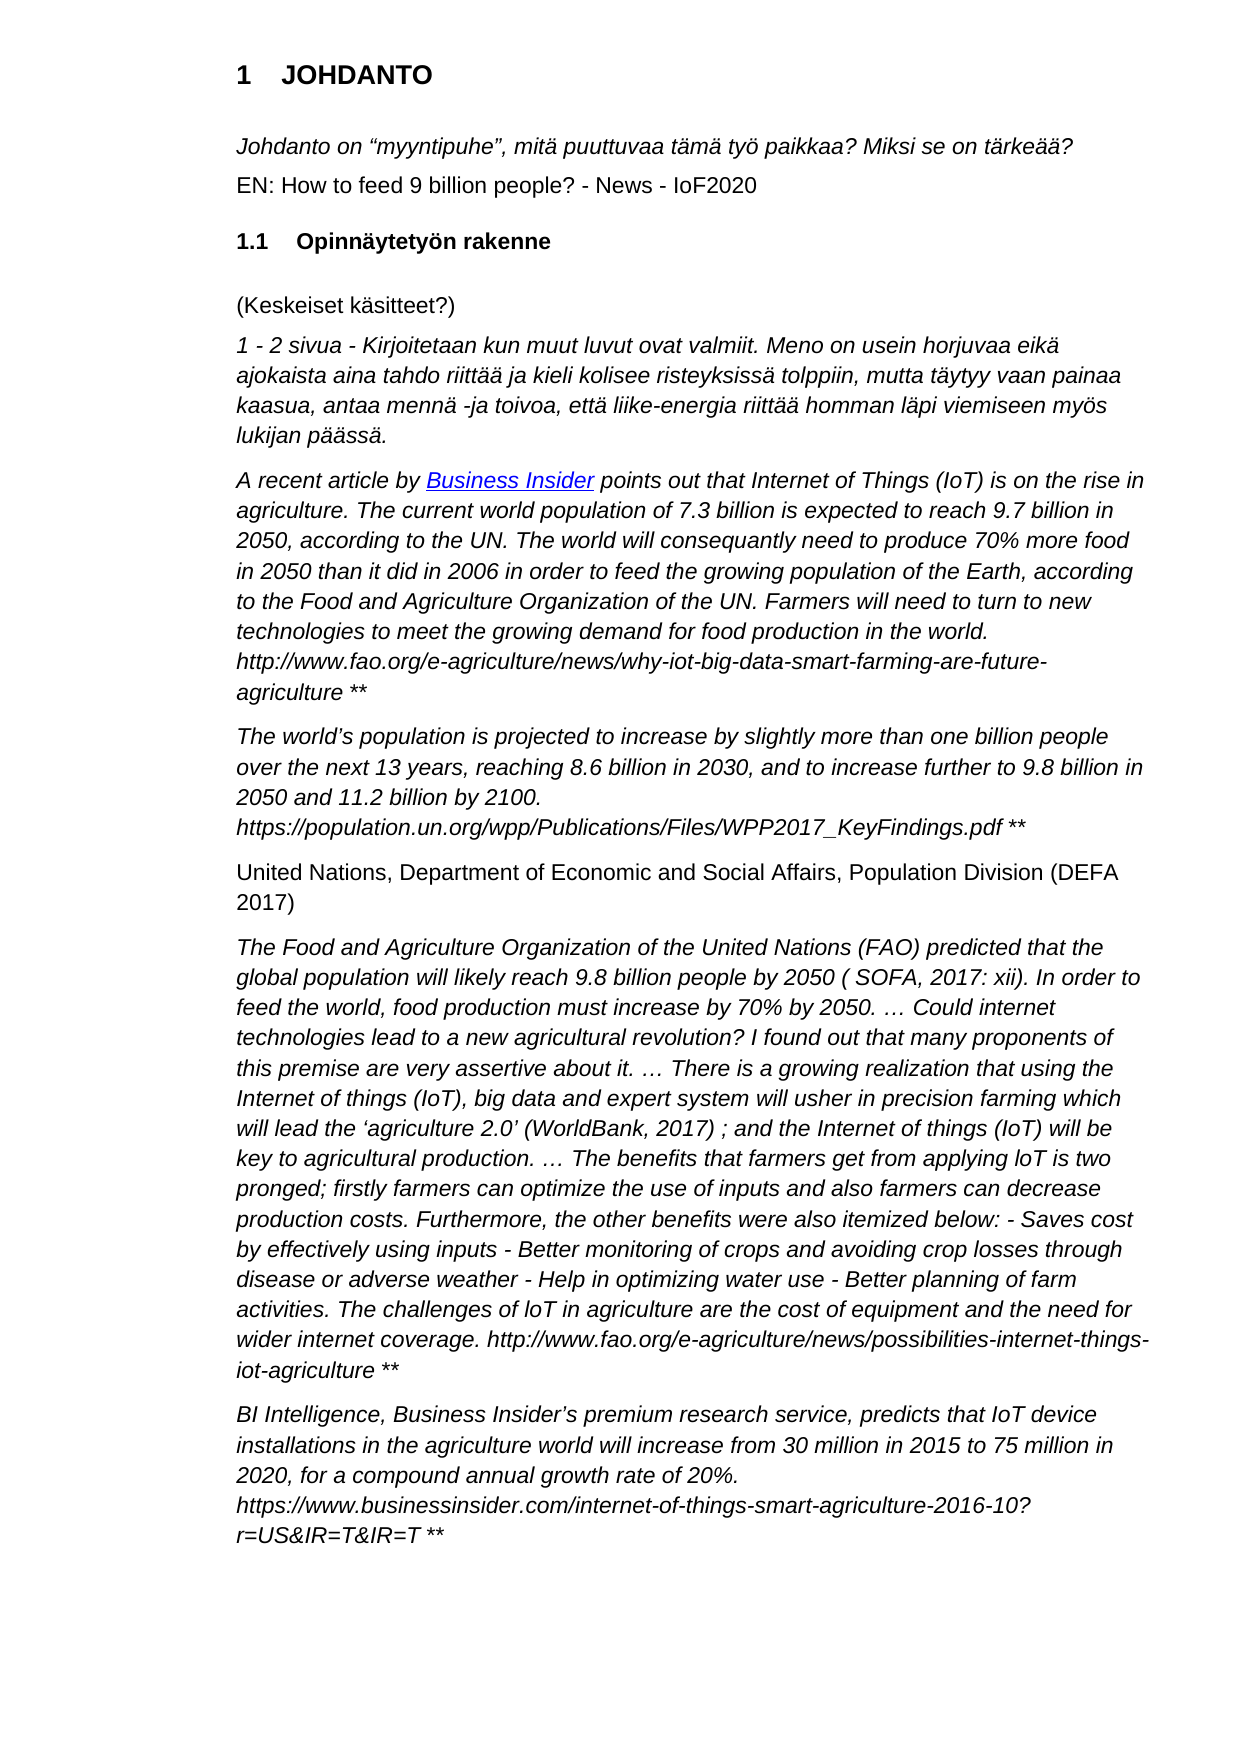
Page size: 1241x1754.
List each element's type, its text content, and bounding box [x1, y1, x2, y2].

text 1 - 2 sivua - Kirjoitetaan kun muut luvut ovat valmiit. Meno on usein horjuvaa eikä ajokaista aina tahdo riittää ja kieli kolisee risteyksissä tolppiin, mutta täytyy vaan painaa kaasua, antaa mennä -ja toivoa, että liike-energia riittää homman läpi viemiseen myös lukijan päässä. [236, 332, 1152, 449]
text United Nations, Department of Economic and Social Affairs, Population Division (DEFA 2017) [236, 859, 1152, 915]
text A recent article by Business Insider points out that Internet of Things (IoT) is on the rise in agriculture. The current world population of 7.3 billion is expected to reach 9.7 billion in 2050, according to the UN. The world will consequantly need to produce 70% more food in 2050 than it did in 2006 in order to feed the growing population of the Earth, according to the Food and Agriculture Organization of the UN. Farmers will need to turn to new technologies to meet the growing demand for food production in the world. http://www.fao.org/e-agriculture/news/why-iot-big-data-smart-farming-are-future-agriculture ** [236, 467, 1152, 705]
text The world’s population is projected to increase by slightly more than one billion people over the next 13 years, reaching 8.6 billion in 2030, and to increase further to 9.8 billion in 2050 and 11.2 billion by 2100. https://population.un.org/wpp/Publications/Files/WPP2017_KeyFindings.pdf ** [236, 723, 1152, 840]
text The Food and Agriculture Organization of the United Nations (FAO) predicted that the global population will likely reach 9.8 billion people by 2050 ( SOFA, 2017: xii). In order to feed the world, food production must increase by 70% by 2050. … Could internet technologies lead to a new agricultural revolution? I found out that many proponents of this premise are very assertive about it. … There is a growing realization that using the Internet of things (IoT), big data and expert system will usher in precision farming which will lead the ‘agriculture 2.0’ (WorldBank, 2017) ; and the Internet of things (IoT) will be key to agricultural production. … The benefits that farmers get from applying loT is two pronged; firstly farmers can optimize the use of inputs and also farmers can decrease production costs. Furthermore, the other benefits were also itemized below: - Saves cost by effectively using inputs - Better monitoring of crops and avoiding crop losses through disease or adverse weather - Help in optimizing water use - Better planning of farm activities. The challenges of loT in agriculture are the cost of equipment and the need for wider internet coverage. http://www.fao.org/e-agriculture/news/possibilities-internet-things-iot-agriculture ** [236, 934, 1152, 1383]
subtitle Opinnäytetyön rakenne [236, 228, 1152, 254]
subtitle JOHDANTO [236, 59, 1152, 90]
text EN: How to feed 9 billion people? - News - IoF2020 [236, 172, 1152, 199]
text BI Intelligence, Business Insider’s premium research service, predicts that IoT device installations in the agriculture world will increase from 30 million in 2015 to 75 million in 2020, for a compound annual growth rate of 20%. https://www.businessinsider.com/internet-of-things-smart-agriculture-2016-10?r=US&IR=T&IR=T ** [236, 1401, 1152, 1549]
